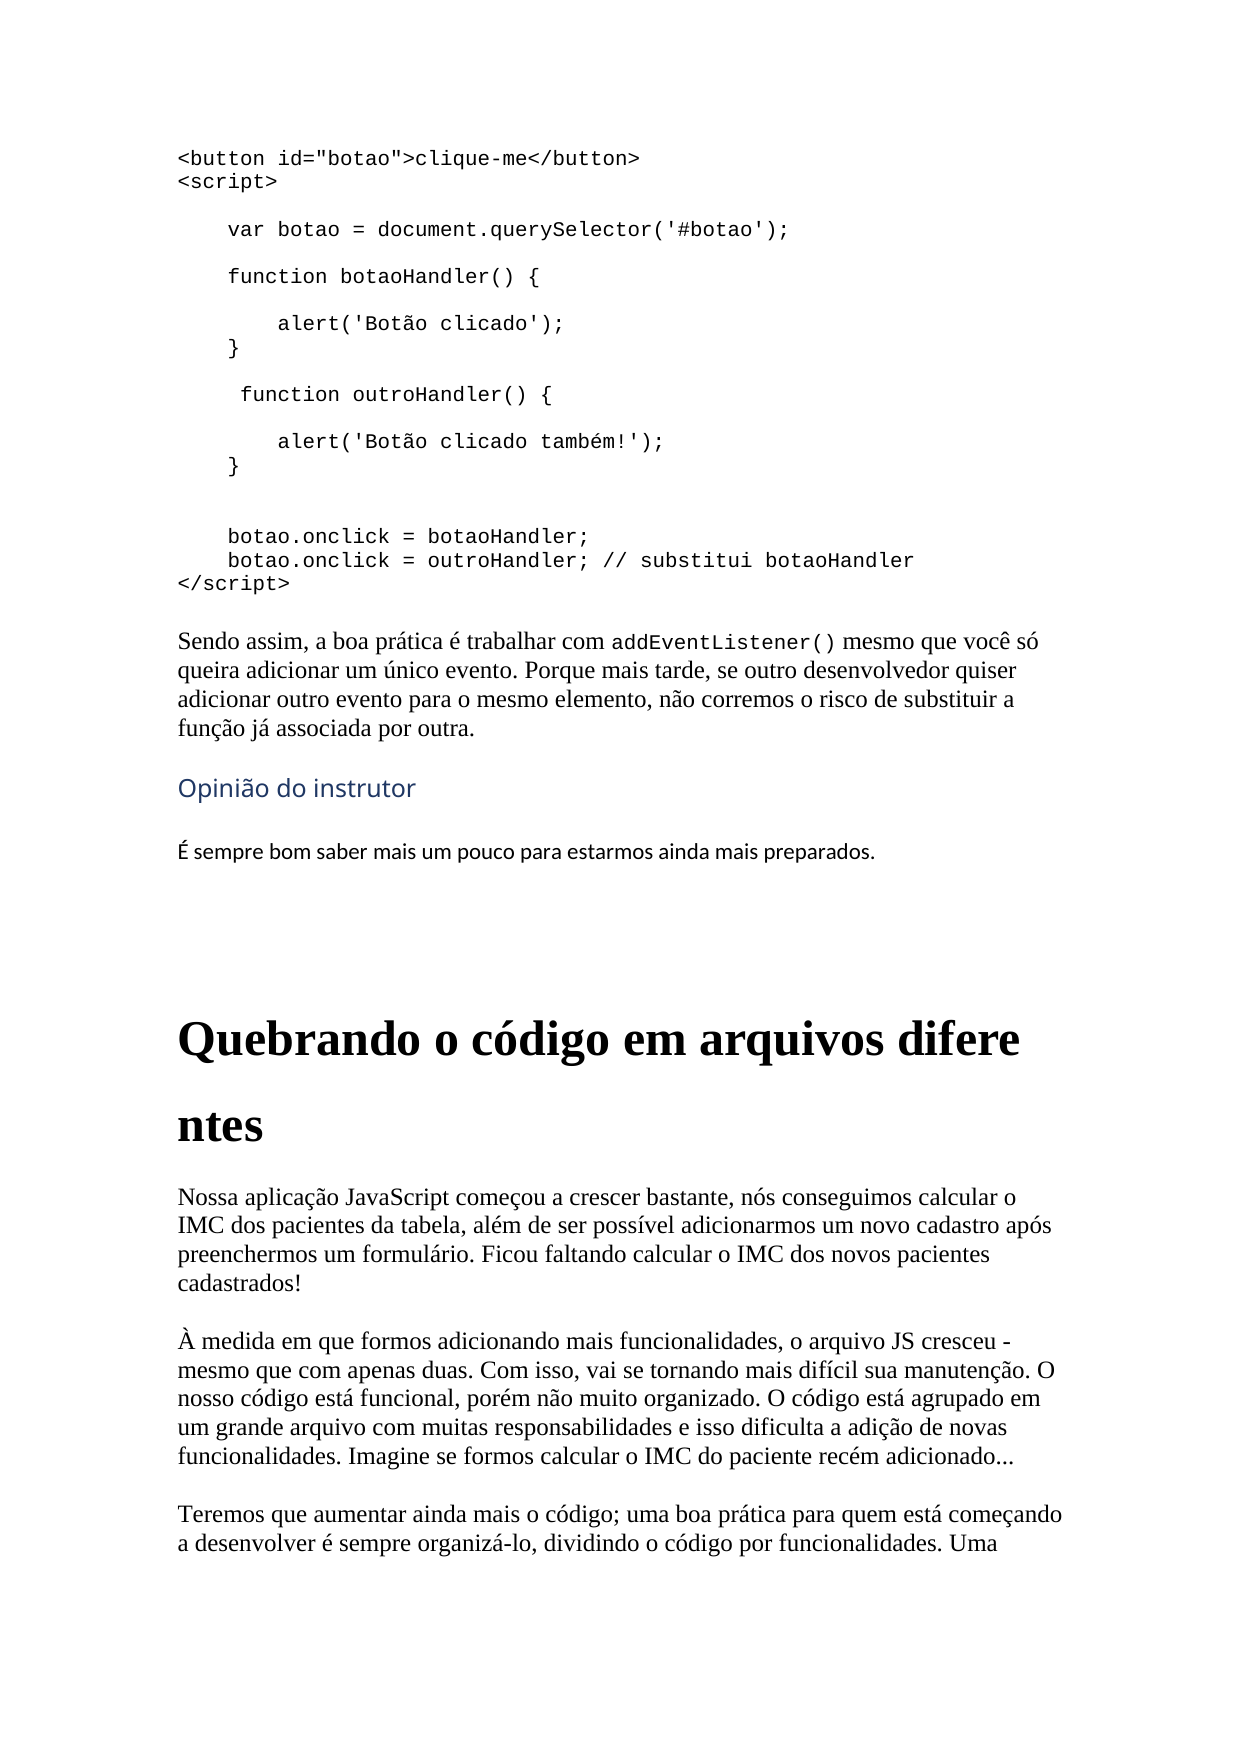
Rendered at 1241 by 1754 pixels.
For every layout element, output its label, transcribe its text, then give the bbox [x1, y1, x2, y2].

text botao.onclick = botaoHandler; [177, 526, 1063, 549]
text function outroHandler() { [177, 384, 1063, 408]
text var botao = document.querySelector('#botao'); [177, 218, 1063, 242]
text alert('Botão clicado também!'); [177, 431, 1063, 455]
text botao.onclick = outroHandler; // substitui botaoHandler [177, 549, 1063, 573]
text } [177, 337, 1063, 360]
text <button id="botao">clique-me</button> [177, 148, 1063, 171]
text <script> [177, 171, 1063, 195]
subtitle Quebrando o código em arquivos difere [177, 1008, 1063, 1066]
text function botaoHandler() { [177, 266, 1063, 289]
text À medida em que formos adicionando mais funcionalidades, o arquivo JS cresceu - mesmo que com apenas duas. Com isso, vai se tornando mais difícil sua manutenção. O nosso código está funcional, porém não muito organizado. O código está agrupado em um grande arquivo com muitas responsabilidades e isso dificulta a adição de novas funcionalidades. Imagine se formos calcular o IMC do paciente recém adicionado... [177, 1326, 1063, 1470]
text alert('Botão clicado'); [177, 313, 1063, 337]
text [177, 1499, 1063, 1556]
text </script> [177, 573, 1063, 597]
text } [177, 455, 1063, 479]
subtitle Opinião do instrutor [177, 771, 1063, 805]
subtitle ntes [177, 1095, 1063, 1153]
text Nossa aplicação JavaScript começou a crescer bastante, nós conseguimos calcular o IMC dos pacientes da tabela, além de ser possível adicionarmos um novo cadastro após preenchermos um formulário. Ficou faltando calcular o IMC dos novos pacientes cadastrados! [177, 1182, 1063, 1297]
text Sendo assim, a boa prática é trabalhar com addEventListener() mesmo que você só queira adicionar um único evento. Porque mais tarde, se outro desenvolvedor quiser adicionar outro evento para o mesmo elemento, não corremos o risco de substituir a função já associada por outra. [177, 626, 1063, 742]
text É sempre bom saber mais um pouco para estarmos ainda mais preparados. [177, 837, 1063, 865]
